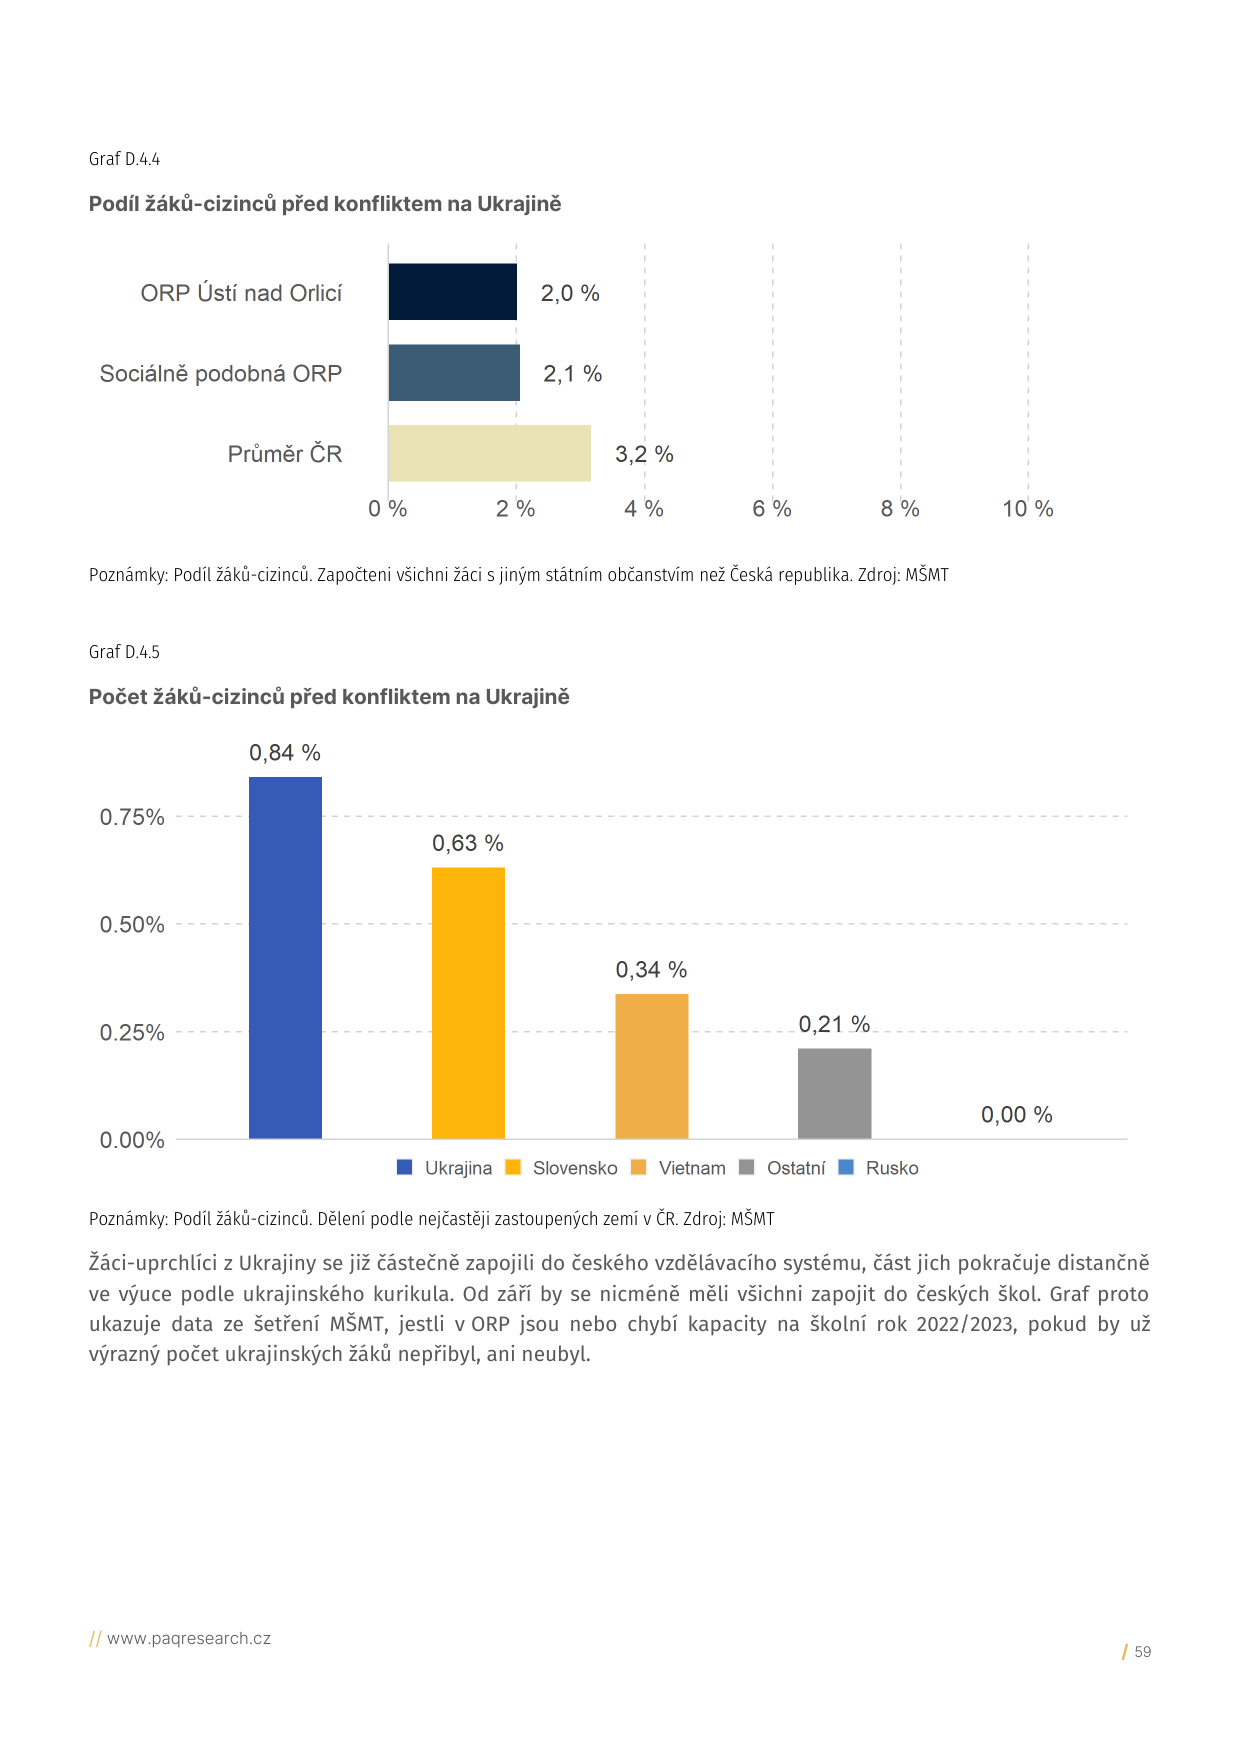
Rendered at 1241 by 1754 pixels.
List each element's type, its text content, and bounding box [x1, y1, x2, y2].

text Počet žáků-cizinců před konfliktem na Ukrajině [89, 679, 1152, 709]
text Poznámky: Podíl žáků-cizinců. Dělení podle nejčastěji zastoupených zemí v ČR. Zdroj: MŠMT [89, 1208, 1152, 1230]
text Podíl žáků-cizinců před konfliktem na Ukrajině [89, 186, 1152, 216]
text Poznámky: Podíl žáků-cizinců. Započteni všichni žáci s jiným státním občanstvím než Česká republika. Zdroj: MŠMT [89, 564, 1152, 587]
picture [88, 216, 1139, 548]
picture [88, 709, 1139, 1191]
text Graf D.4.5 [89, 641, 1152, 663]
text Žáci-uprchlíci z Ukrajiny se již částečně zapojili do českého vzdělávacího systému, část jich pokračuje distančně ve výuce podle ukrajinského kurikula. Od září by se nicméně měli všichni zapojit do českých škol. Graf proto ukazuje data ze šetření MŠMT, jestli v ORP jsou nebo chybí kapacity na školní rok 2022/2023, pokud by už výrazný počet ukrajinských žáků nepřibyl, ani neubyl. [89, 1246, 1152, 1367]
text Graf D.4.4 [89, 148, 1152, 170]
